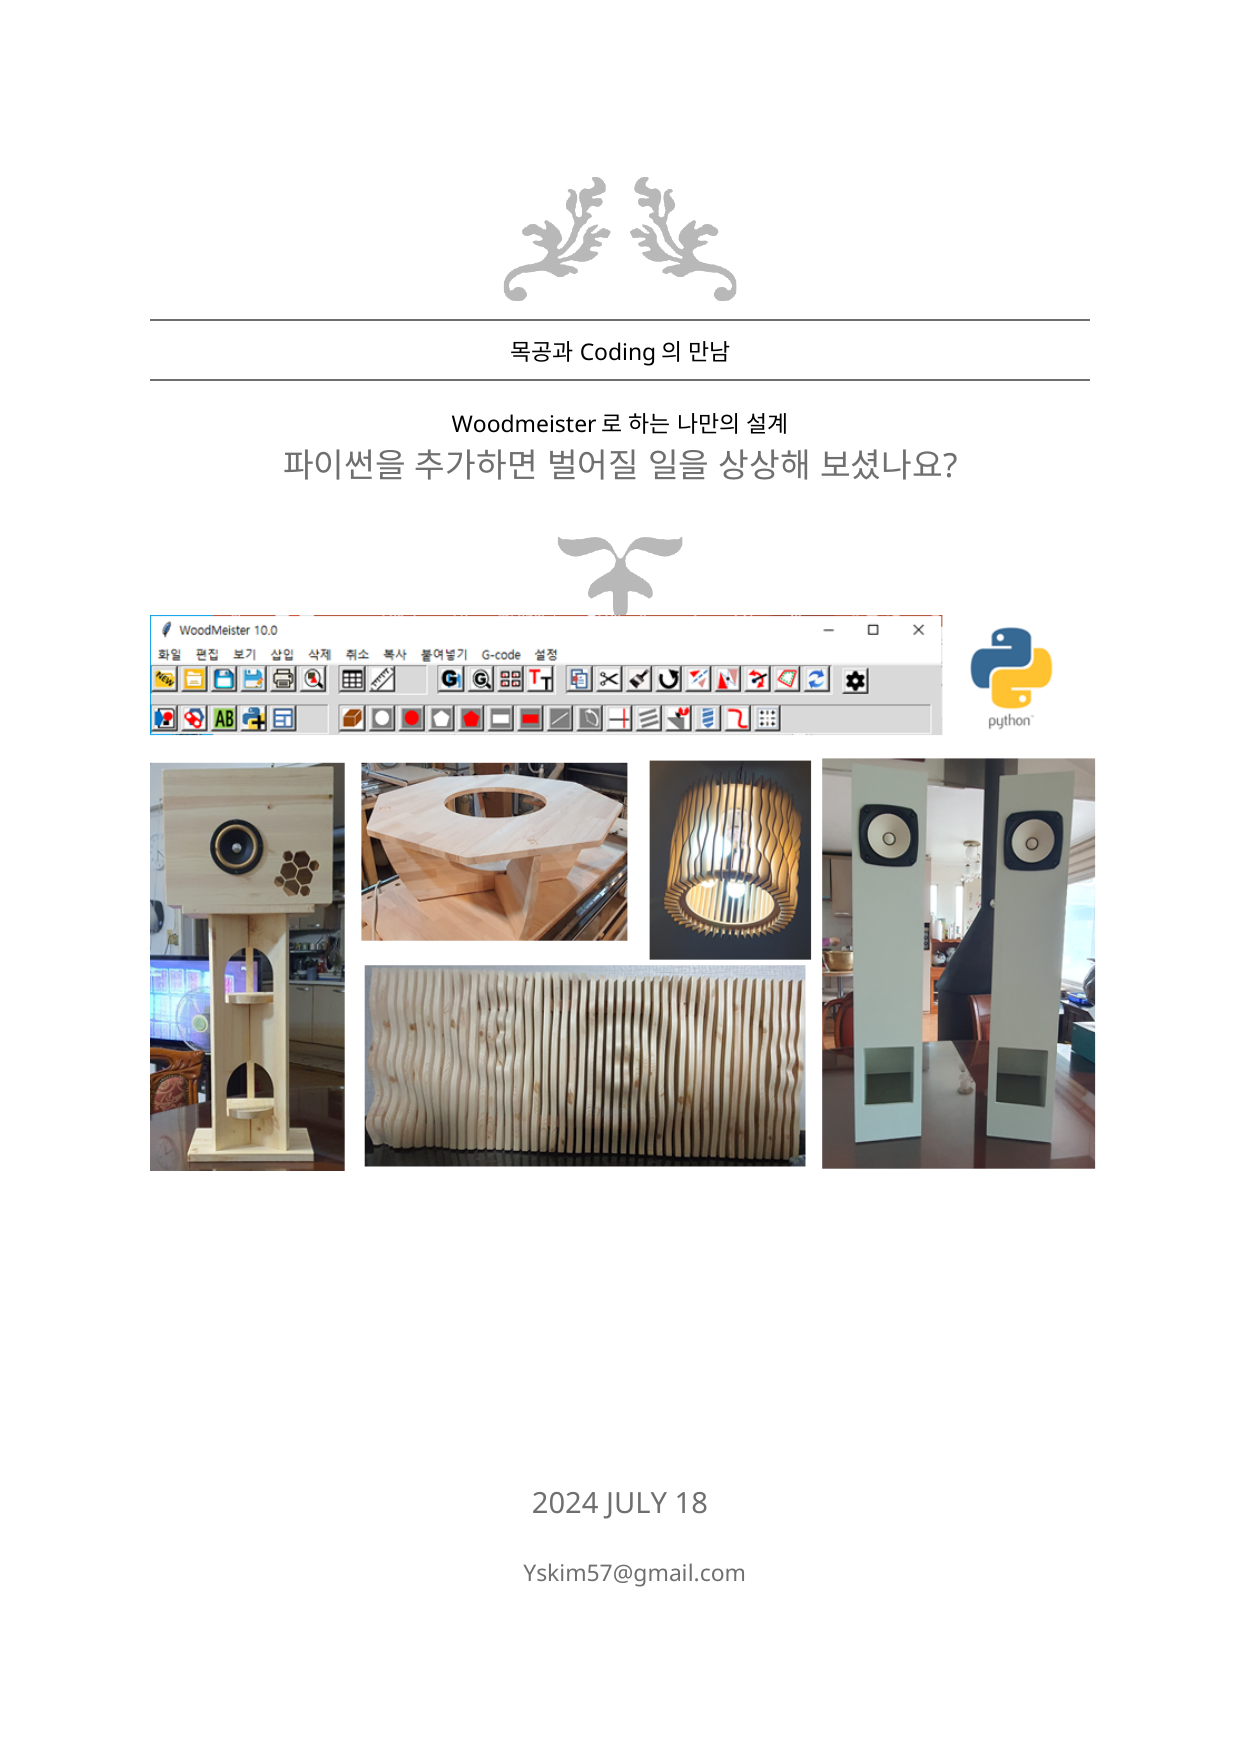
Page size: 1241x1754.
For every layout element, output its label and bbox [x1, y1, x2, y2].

picture [150, 615, 1096, 1171]
